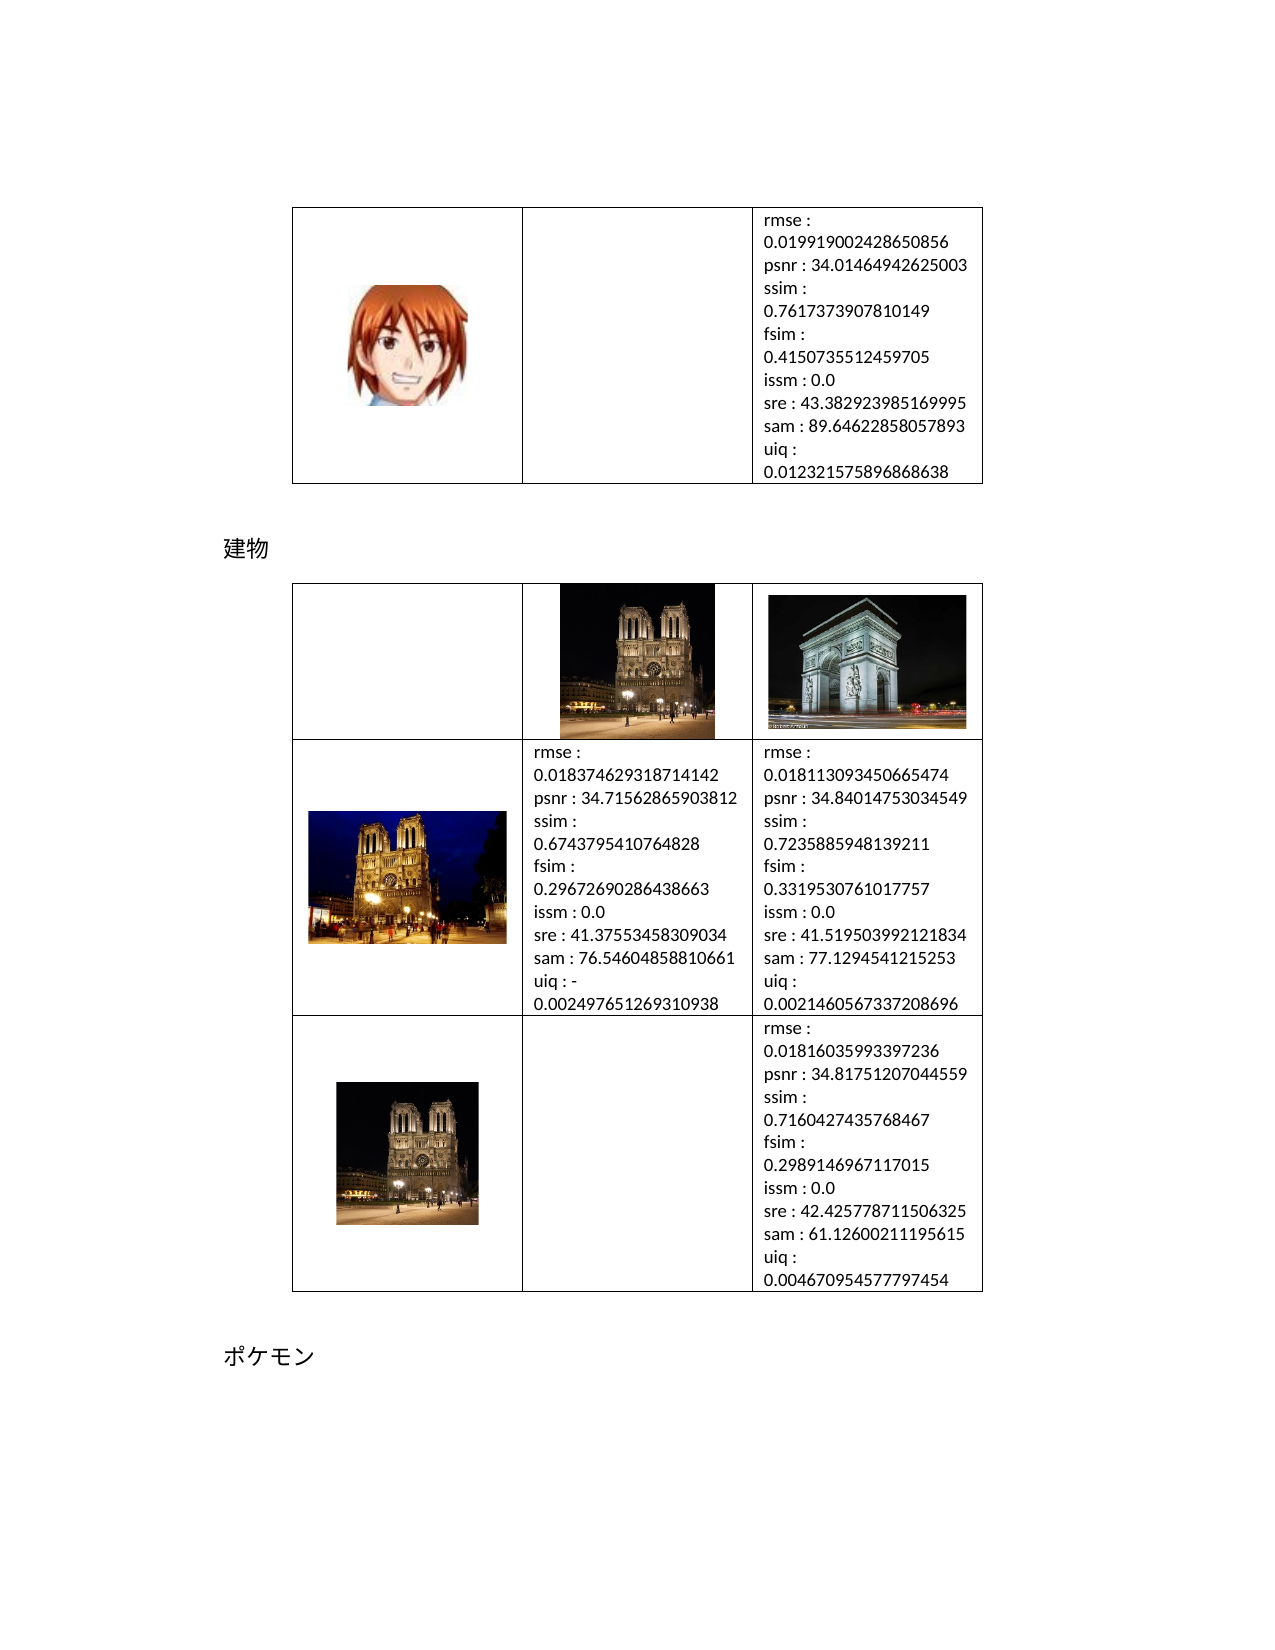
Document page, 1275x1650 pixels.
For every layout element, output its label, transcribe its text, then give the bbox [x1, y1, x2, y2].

text ポケモン [177, 1339, 1098, 1372]
table_cell rmse : 0.01816035993397236 psnr : 34.81751207044559 ssim : 0.7160427435768467 fsim : 0.2989146967117015 issm : 0.0 sre : 42.425778711506325 sam : 61.12600211195615 uiq : 0.004670954577797454 [753, 1016, 982, 1291]
table_cell [293, 208, 522, 483]
picture [347, 285, 468, 406]
table_cell rmse : 0.018113093450665474 psnr : 34.84014753034549 ssim : 0.7235885948139211 fsim : 0.3319530761017757 issm : 0.0 sre : 41.519503992121834 sam : 77.1294541215253 uiq : 0.0021460567337208696 [753, 740, 982, 1015]
table_cell [523, 208, 752, 483]
table_cell [523, 1016, 752, 1291]
picture [768, 595, 967, 729]
picture [336, 1082, 479, 1225]
table_header [753, 584, 982, 739]
table_cell [293, 740, 522, 1015]
table_header [523, 584, 560, 739]
table_cell rmse : 0.019919002428650856 psnr : 34.01464942625003 ssim : 0.7617373907810149 fsim : 0.4150735512459705 issm : 0.0 sre : 43.382923985169995 sam : 89.64622858057893 uiq : 0.012321575896868638 [753, 208, 982, 483]
text 建物 [177, 531, 1098, 564]
picture [560, 584, 715, 739]
table_cell rmse : 0.018374629318714142 psnr : 34.71562865903812 ssim : 0.6743795410764828 fsim : 0.29672690286438663 issm : 0.0 sre : 41.37553458309034 sam : 76.54604858810661 uiq : -0.002497651269310938 [523, 740, 752, 1015]
table_cell [293, 1016, 522, 1291]
table_header [715, 584, 752, 739]
table_header [293, 584, 522, 739]
picture [308, 811, 507, 944]
